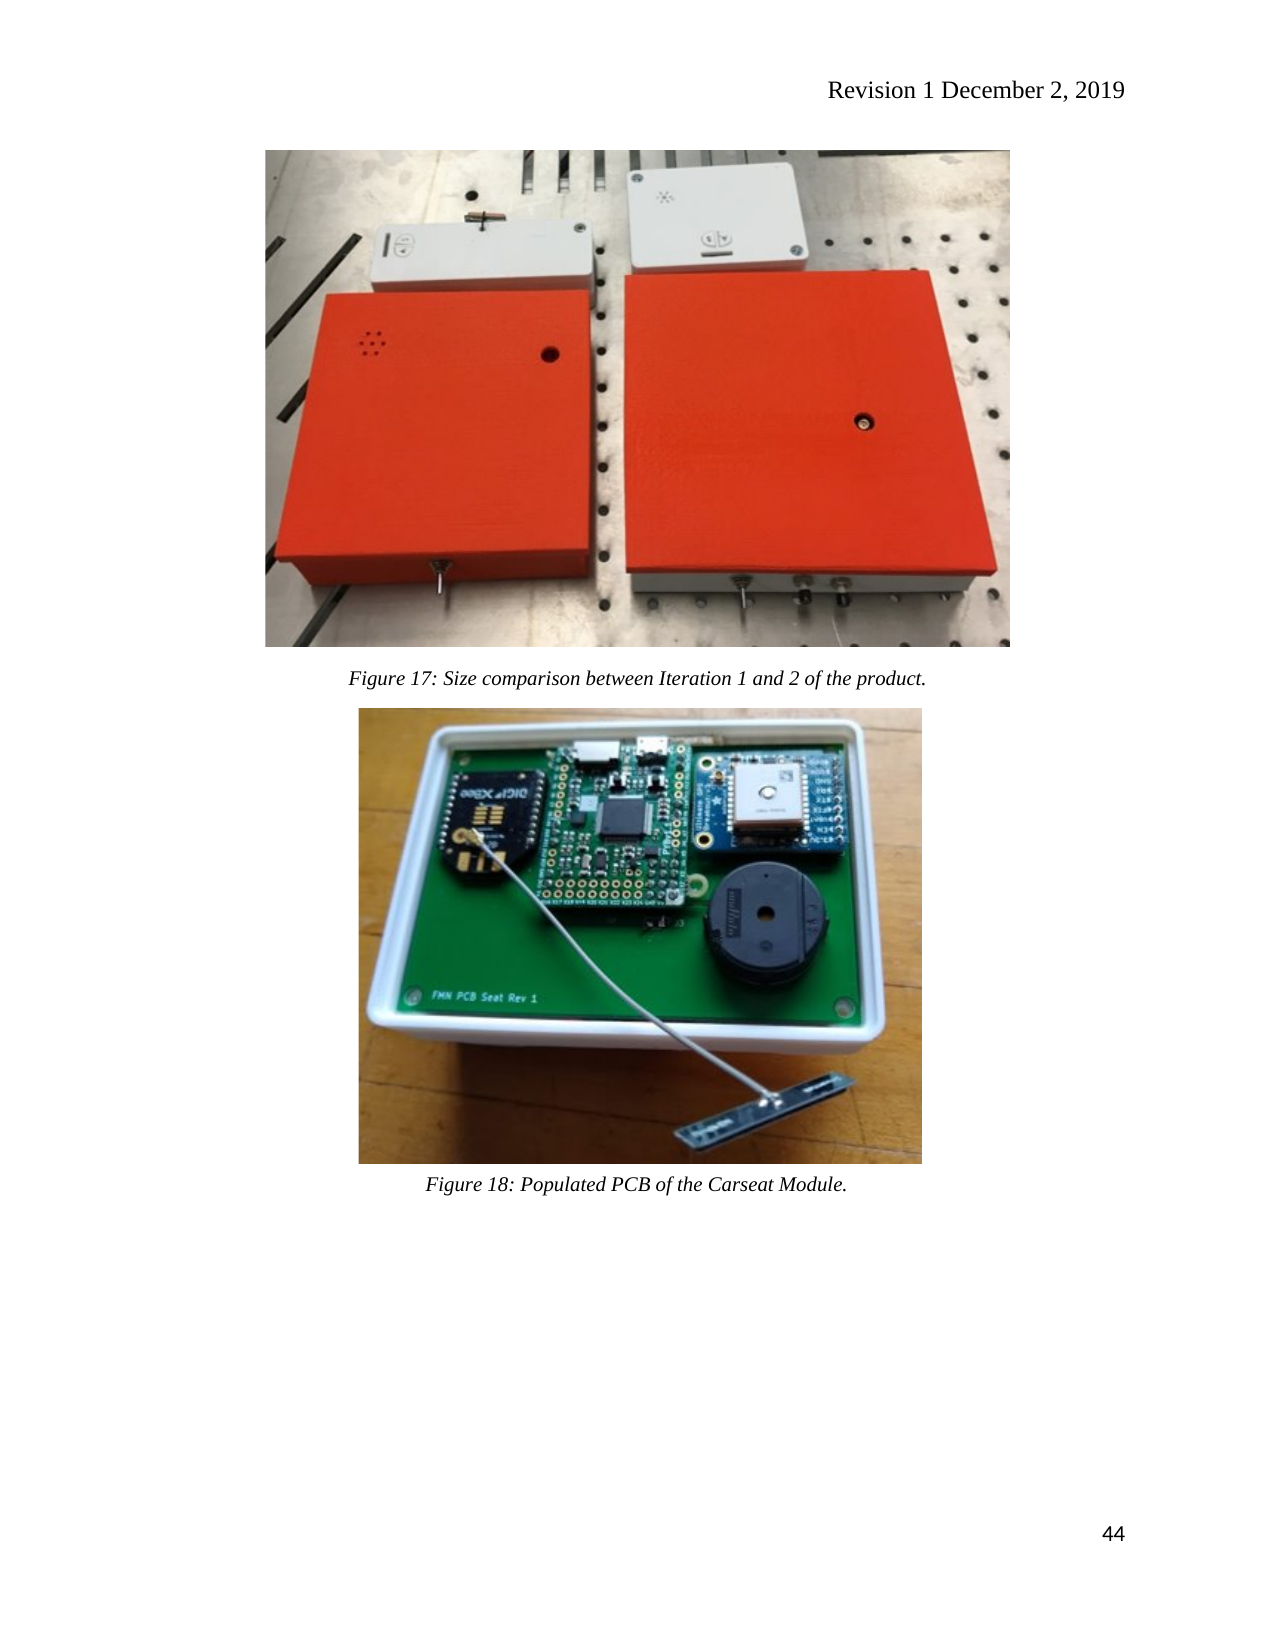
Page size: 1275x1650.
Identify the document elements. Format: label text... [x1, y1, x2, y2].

picture [265, 150, 1010, 647]
text Figure 18: Populated PCB of the Carseat Module. [150, 1172, 1125, 1196]
picture [358, 708, 922, 1164]
text Figure 17: Size comparison between Iteration 1 and 2 of the product. [150, 666, 1125, 690]
